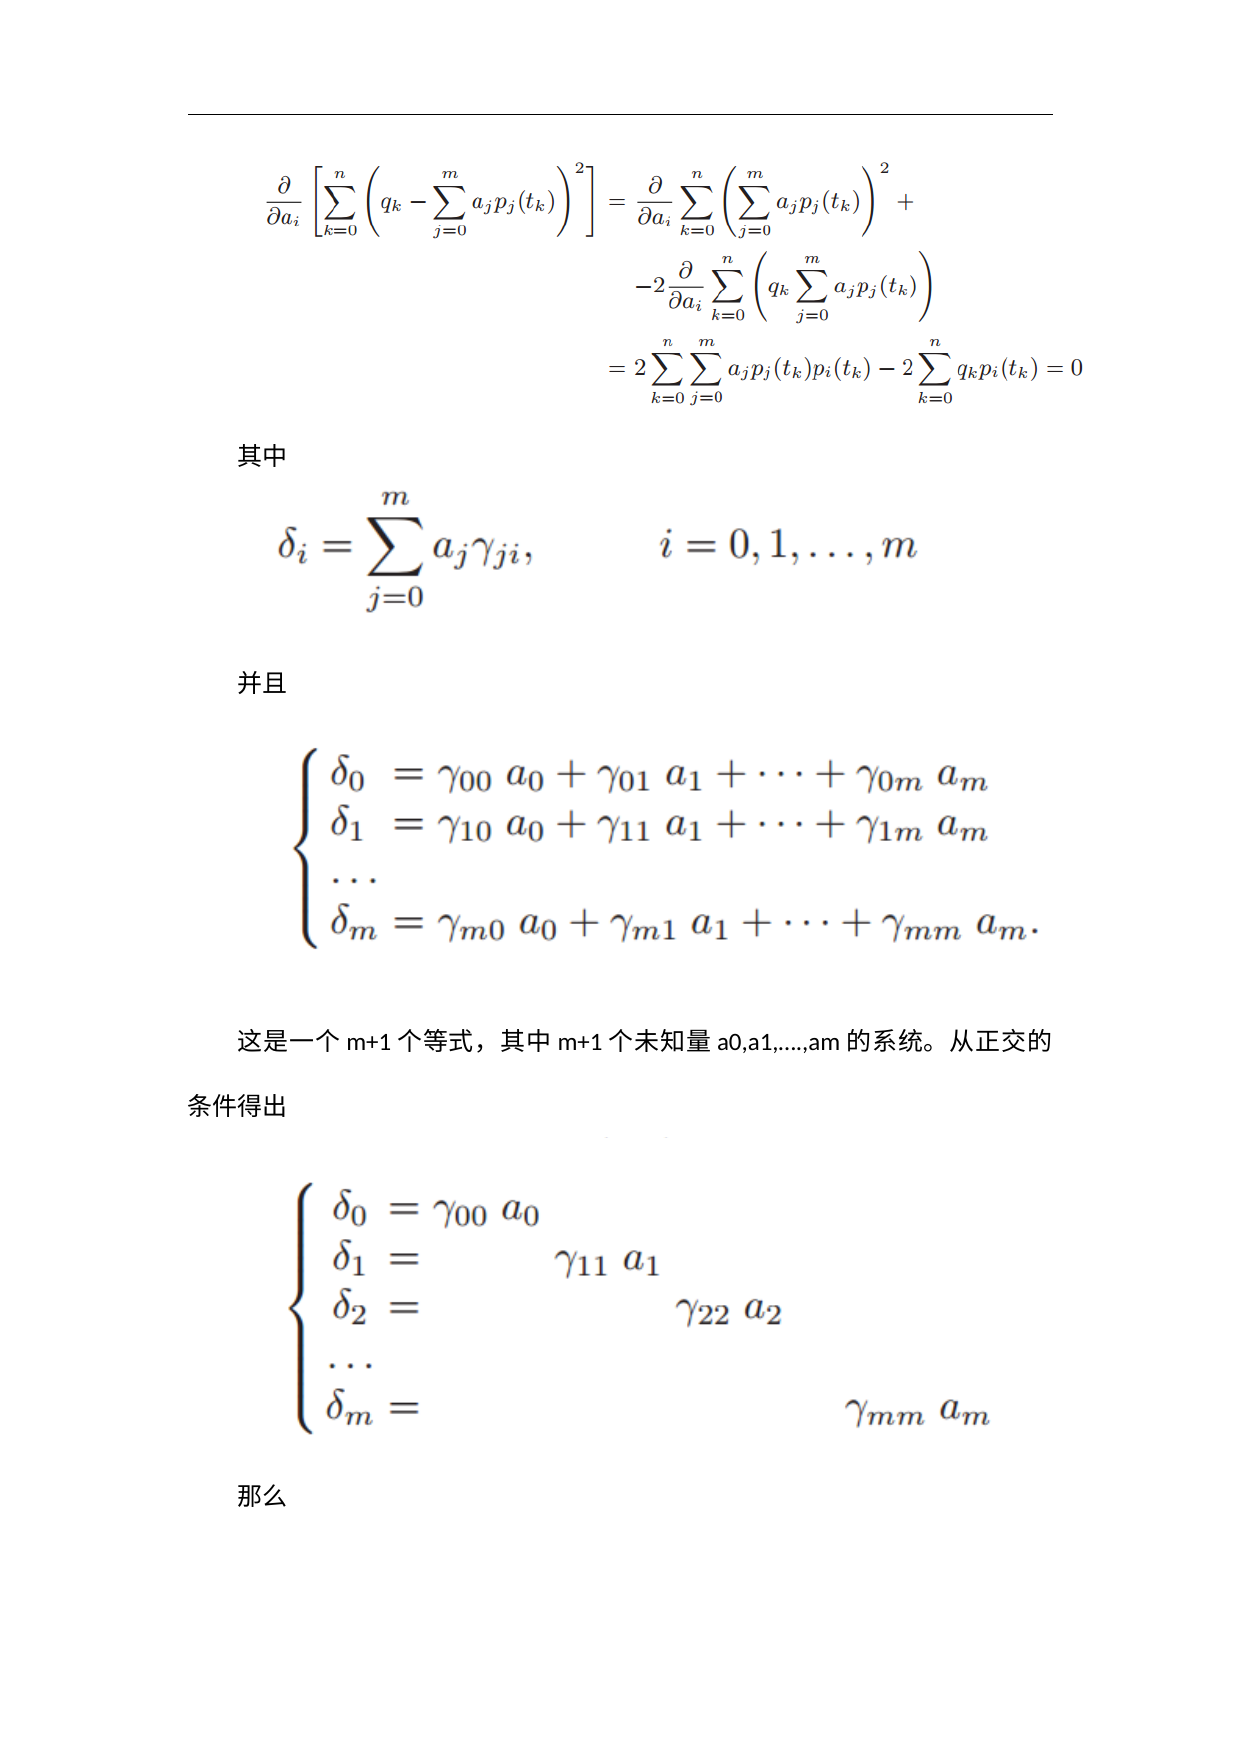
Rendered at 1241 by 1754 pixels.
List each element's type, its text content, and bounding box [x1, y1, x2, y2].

text 这是一个m+1个等式，其中m+1个未知量a0,a1,….,am的系统。从正交的条件得出 [187, 1007, 1053, 1137]
text 其中 [187, 422, 1053, 487]
picture [237, 487, 966, 630]
text 并且 [187, 649, 1053, 714]
picture [237, 714, 1072, 982]
picture [237, 162, 1103, 420]
text 那么 [187, 1462, 1053, 1527]
picture [237, 1137, 1013, 1447]
